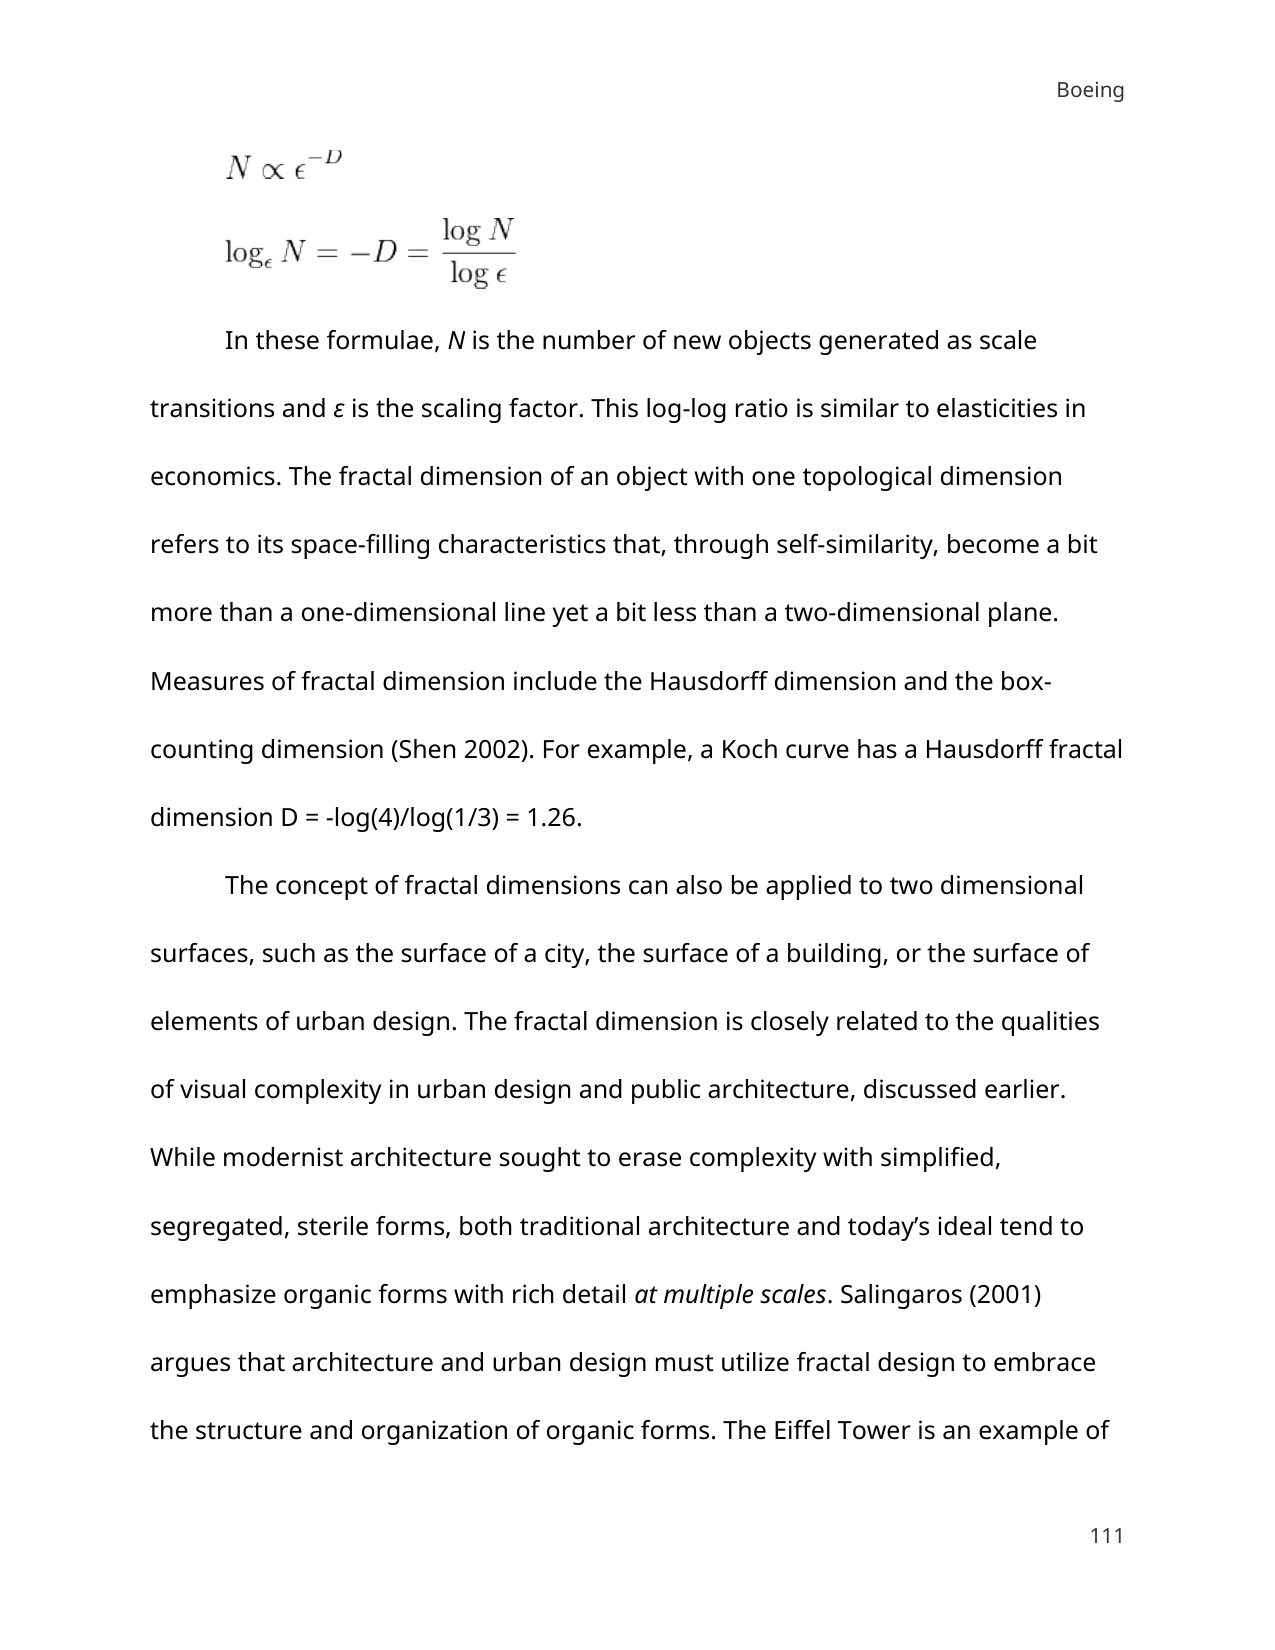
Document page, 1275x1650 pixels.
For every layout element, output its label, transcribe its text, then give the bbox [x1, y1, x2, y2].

picture [225, 150, 343, 179]
picture [225, 218, 516, 289]
text In these formulae, N is the number of new objects generated as scale transitions and ε is the scaling factor. This log-log ratio is similar to elasticities in economics. The fractal dimension of an object with one topological dimension refers to its space-filling characteristics that, through self-similarity, become a bit more than a one-dimensional line yet a bit less than a two-dimensional plane. Measures of fractal dimension include the Hausdorff dimension and the box-counting dimension (Shen 2002). For example, a Koch curve has a Hausdorff fractal dimension D = -log(4)/log(1/3) = 1.26. [150, 322, 1125, 833]
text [150, 867, 1125, 1447]
